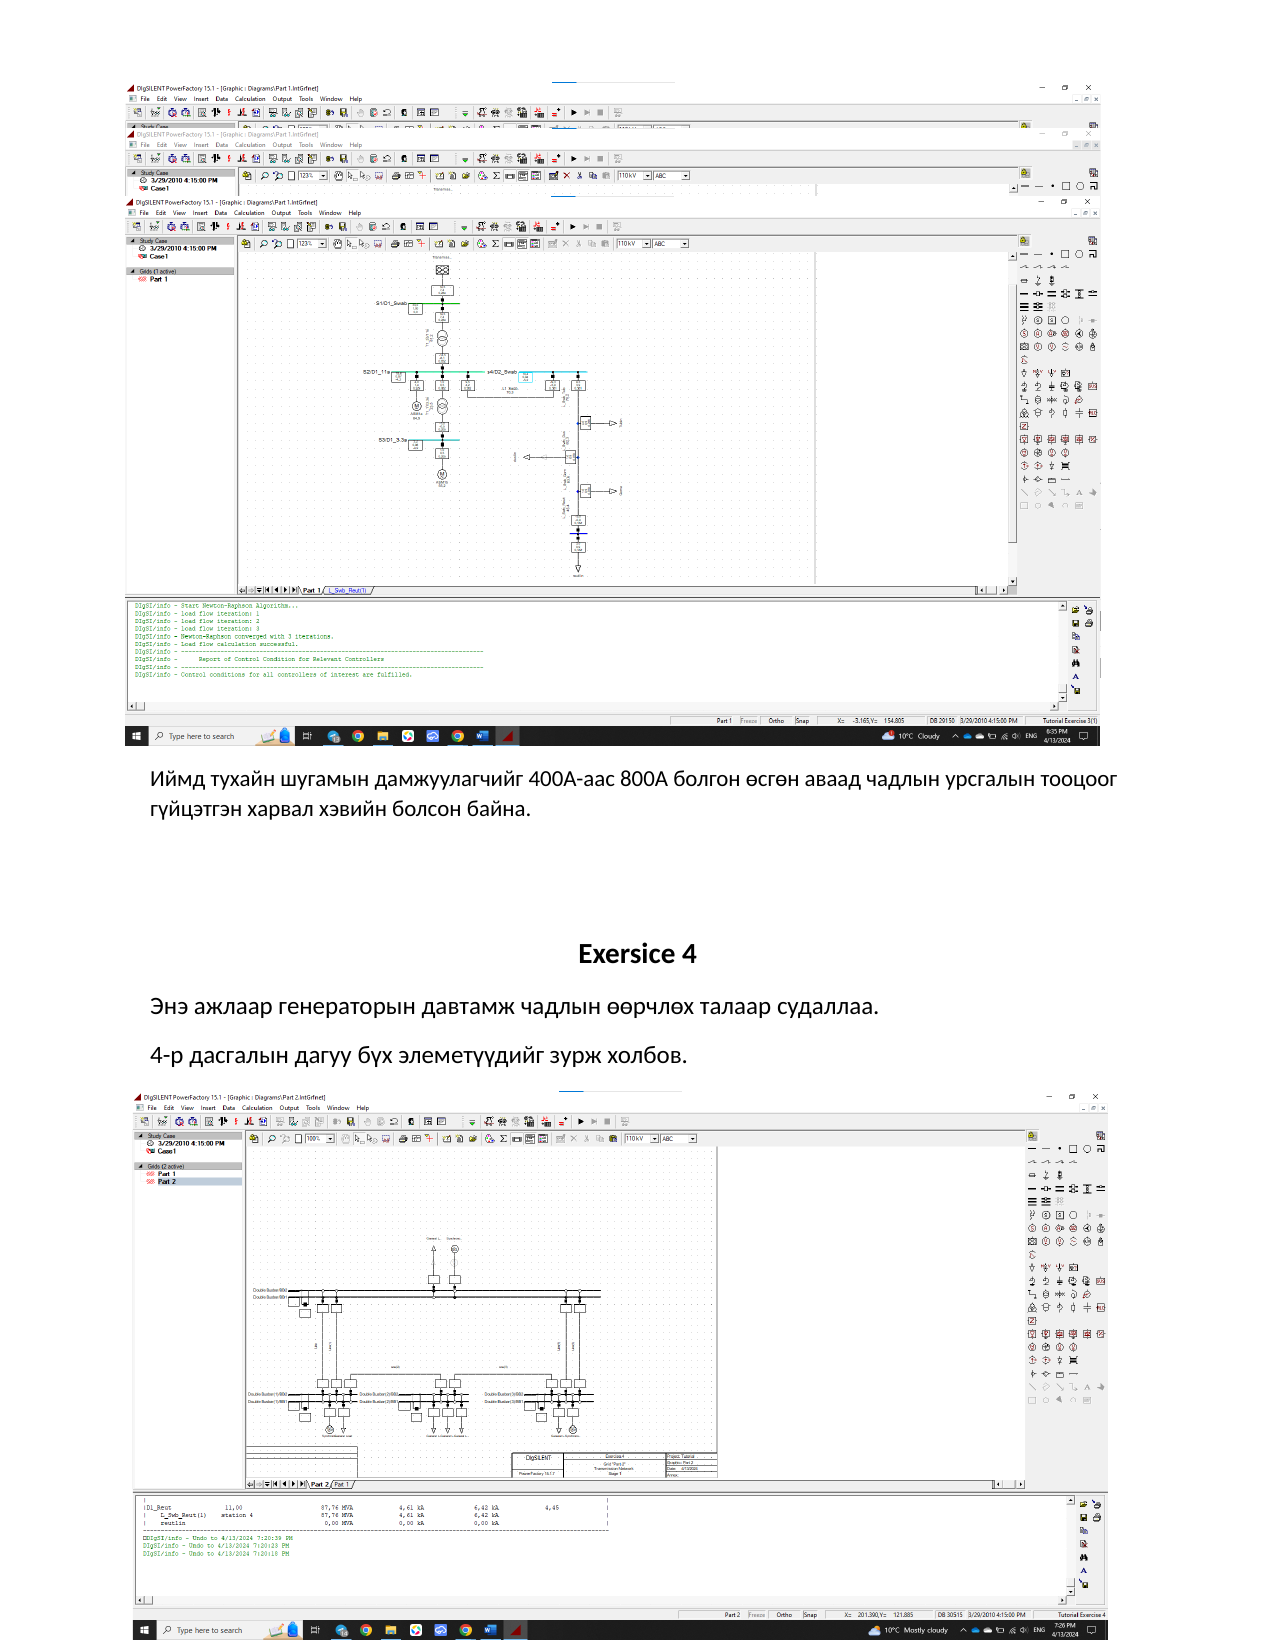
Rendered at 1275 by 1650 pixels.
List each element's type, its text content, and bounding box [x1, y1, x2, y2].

picture [125, 82, 1101, 746]
text Exersice 4 [150, 935, 1125, 971]
picture [132, 1091, 1108, 1640]
text Энэ ажлаар генераторын давтамж чадлын өөрчлөх талаар судаллаа. [150, 990, 1125, 1021]
text 4-р дасгалын дагуу бүх элеметүүдийг зурж холбов. [150, 1040, 1125, 1070]
